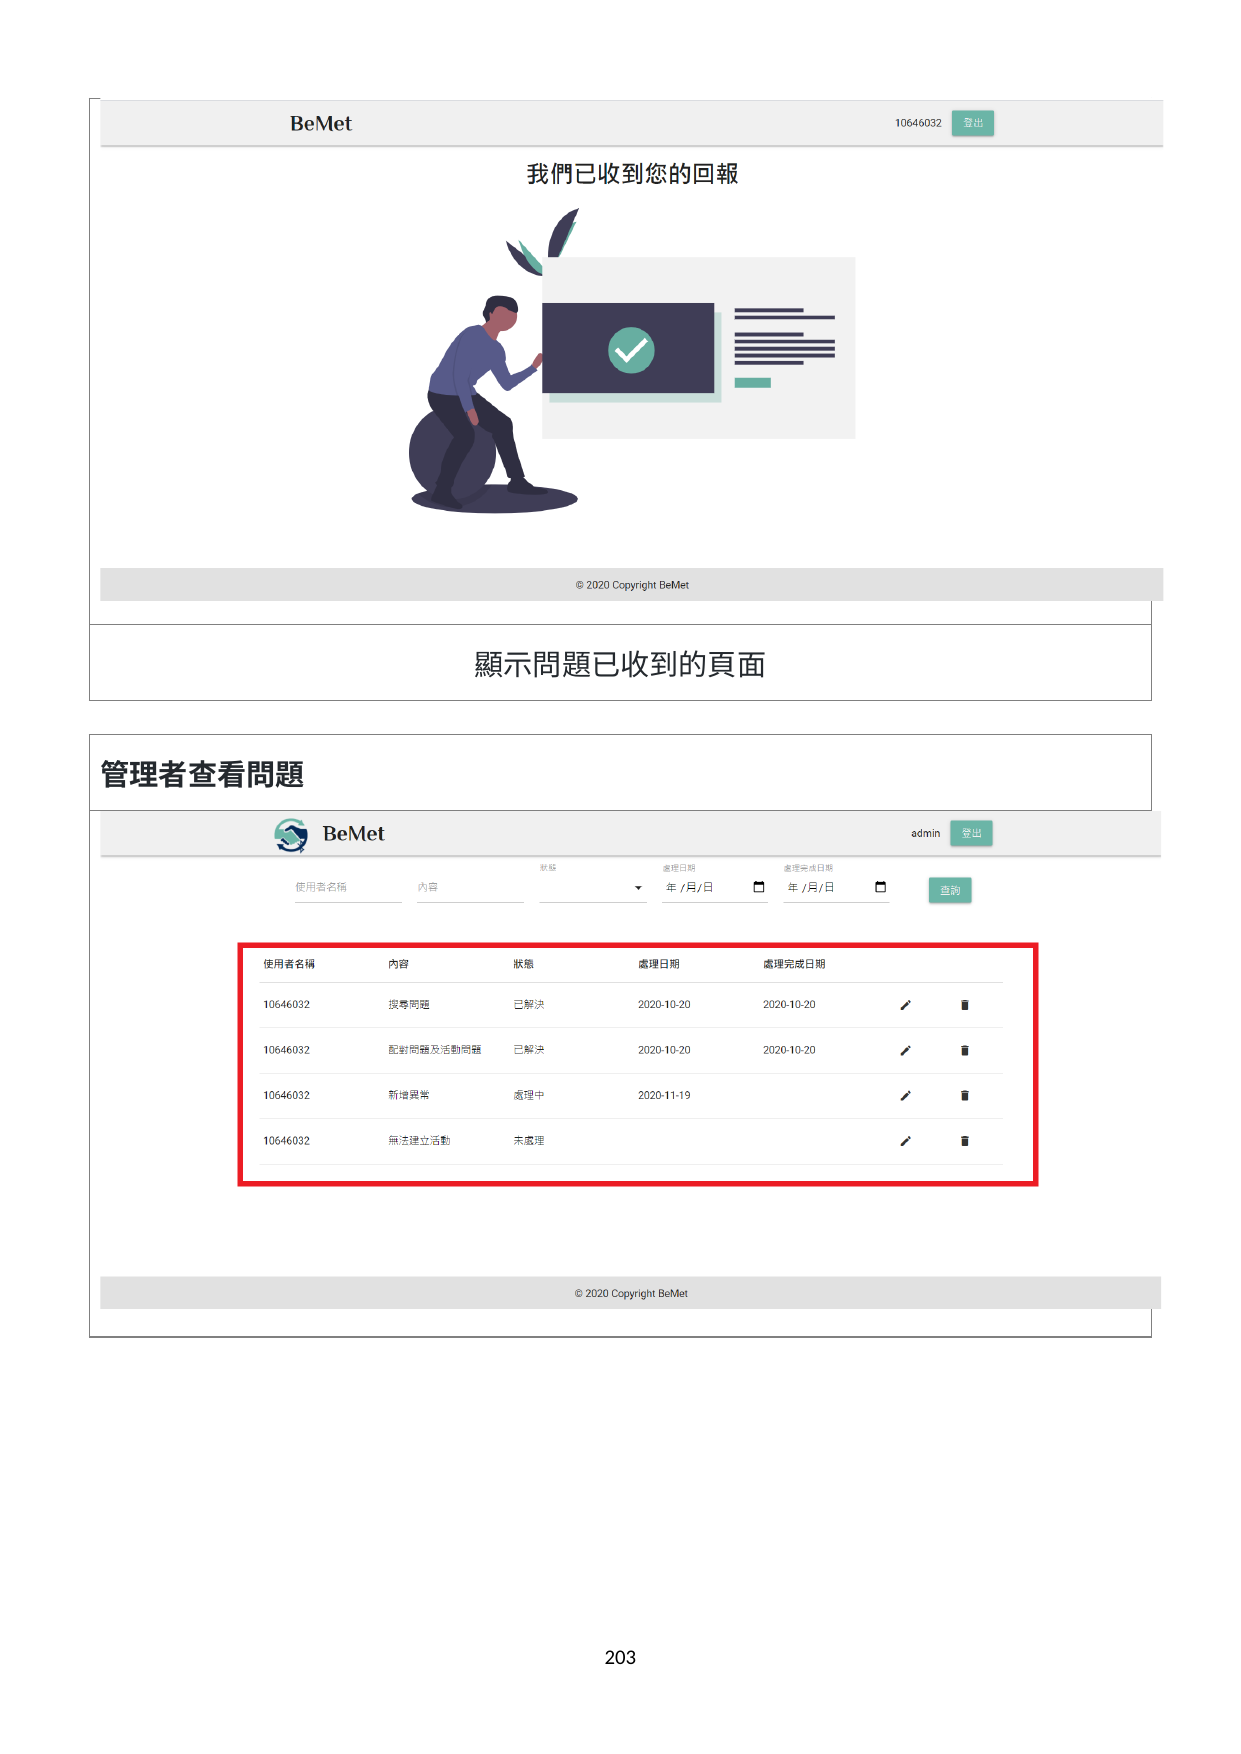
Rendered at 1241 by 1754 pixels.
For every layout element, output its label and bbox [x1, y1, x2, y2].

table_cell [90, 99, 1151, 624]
picture [100, 811, 1162, 1309]
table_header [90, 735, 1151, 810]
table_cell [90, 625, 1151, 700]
picture [100, 98, 1164, 601]
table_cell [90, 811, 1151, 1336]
